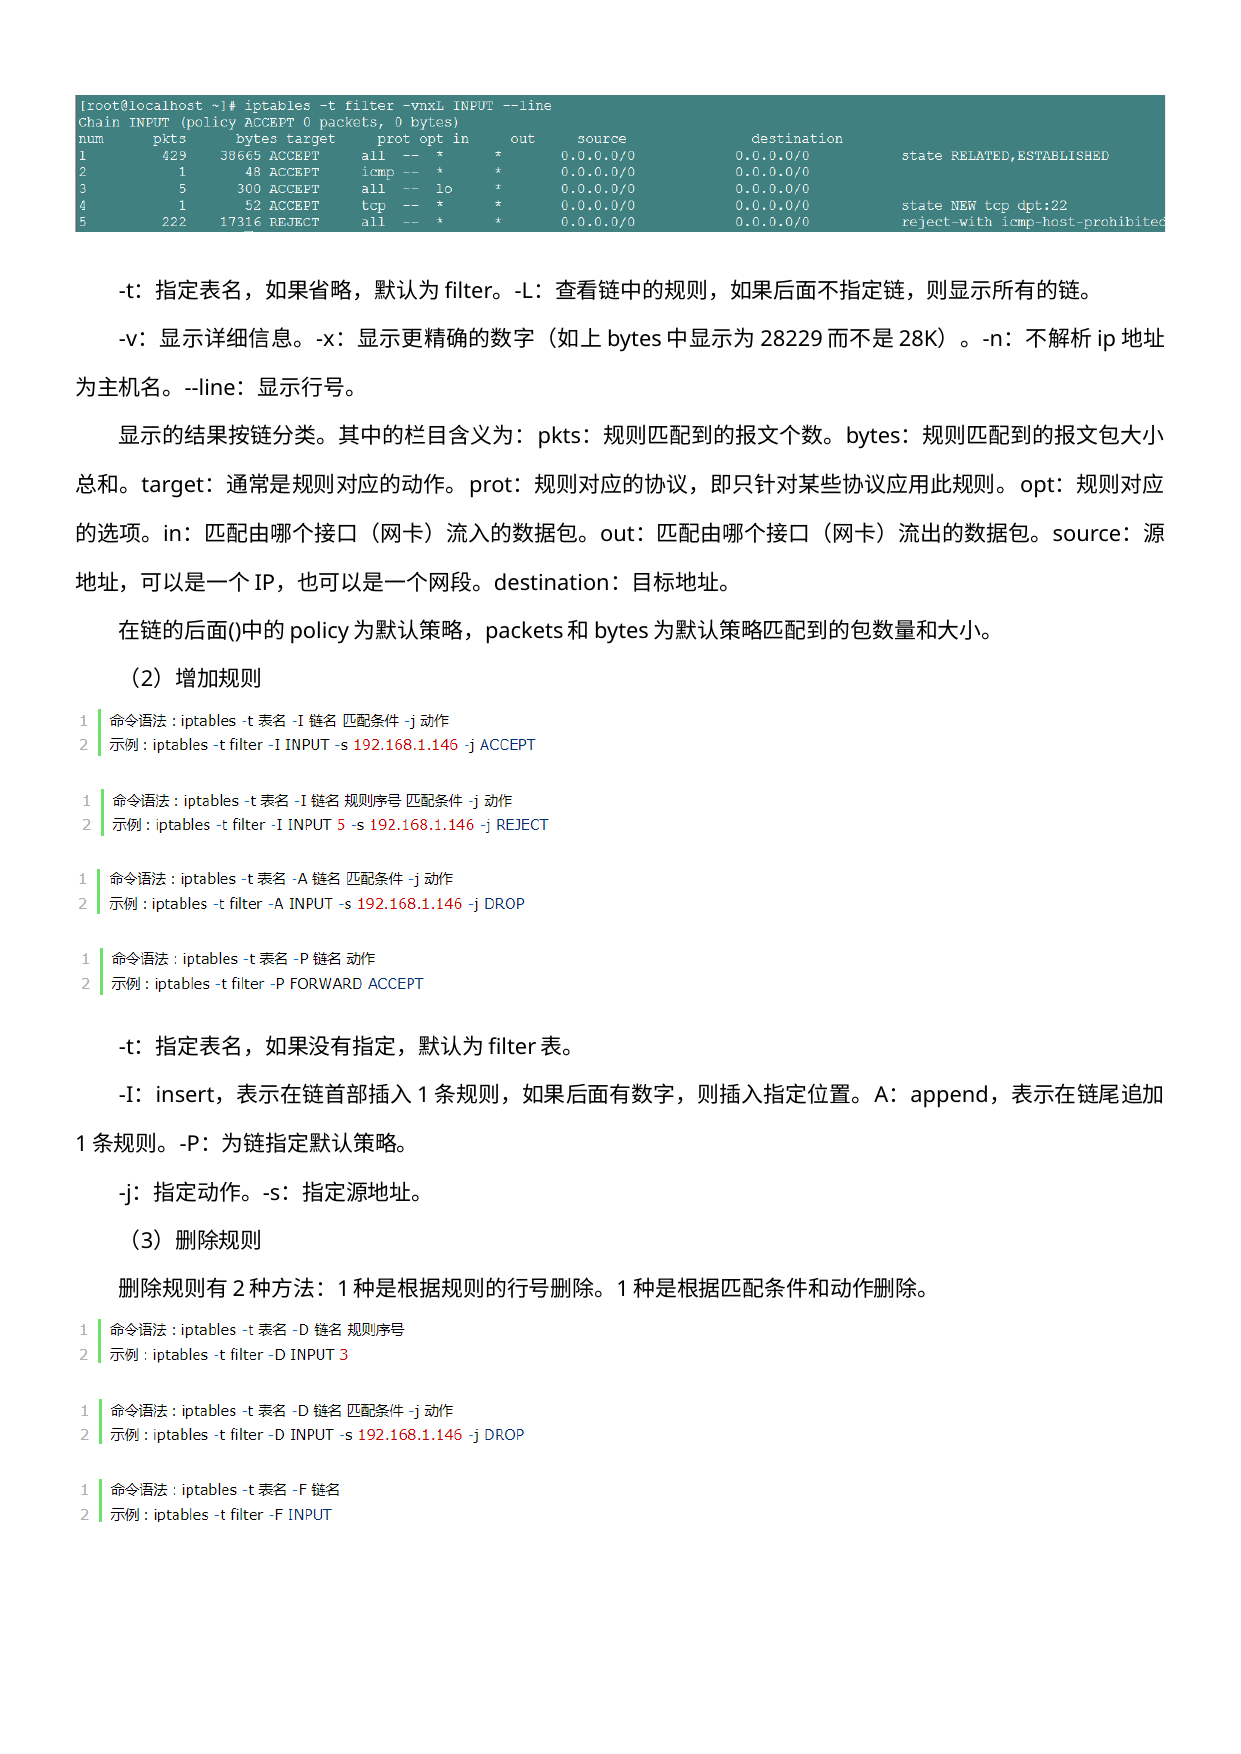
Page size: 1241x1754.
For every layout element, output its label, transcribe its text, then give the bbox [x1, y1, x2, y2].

text -j：指定动作。-s：指定源地址。 [75, 1174, 1165, 1207]
picture [75, 1479, 1166, 1522]
picture [75, 95, 1166, 232]
text -t：指定表名，如果省略，默认为filter。-L：查看链中的规则，如果后面不指定链，则显示所有的链。 [75, 273, 1165, 305]
text 删除规则有2种方法：1种是根据规则的行号删除。1种是根据匹配条件和动作删除。 [75, 1271, 1165, 1303]
picture [75, 948, 1166, 995]
text （3）删除规则 [75, 1223, 1165, 1255]
picture [75, 1319, 1166, 1363]
text -v：显示详细信息。-x：显示更精确的数字（如上bytes中显示为28229而不是28K）。-n：不解析ip地址为主机名。--line：显示行号。 [75, 321, 1165, 402]
picture [75, 869, 1166, 914]
text -t：指定表名，如果没有指定，默认为filter表。 [75, 1029, 1165, 1061]
picture [75, 789, 1166, 836]
text 在链的后面()中的policy为默认策略，packets和bytes为默认策略匹配到的包数量和大小。 [75, 613, 1165, 645]
text 显示的结果按链分类。其中的栏目含义为：pkts：规则匹配到的报文个数。bytes：规则匹配到的报文包大小总和。target：通常是规则对应的动作。prot：规则对应的协议，即只针对某些协议应用此规则。opt：规则对应的选项。in：匹配由哪个接口（网卡）流入的数据包。out：匹配由哪个接口（网卡）流出的数据包。source：源地址，可以是一个IP，也可以是一个网段。destination：目标地址。 [75, 418, 1165, 597]
text （2）增加规则 [75, 661, 1165, 693]
picture [75, 1399, 1166, 1444]
text -I：insert，表示在链首部插入1条规则，如果后面有数字，则插入指定位置。A：append，表示在链尾追加1条规则。-P：为链指定默认策略。 [75, 1077, 1165, 1158]
picture [75, 709, 1166, 756]
